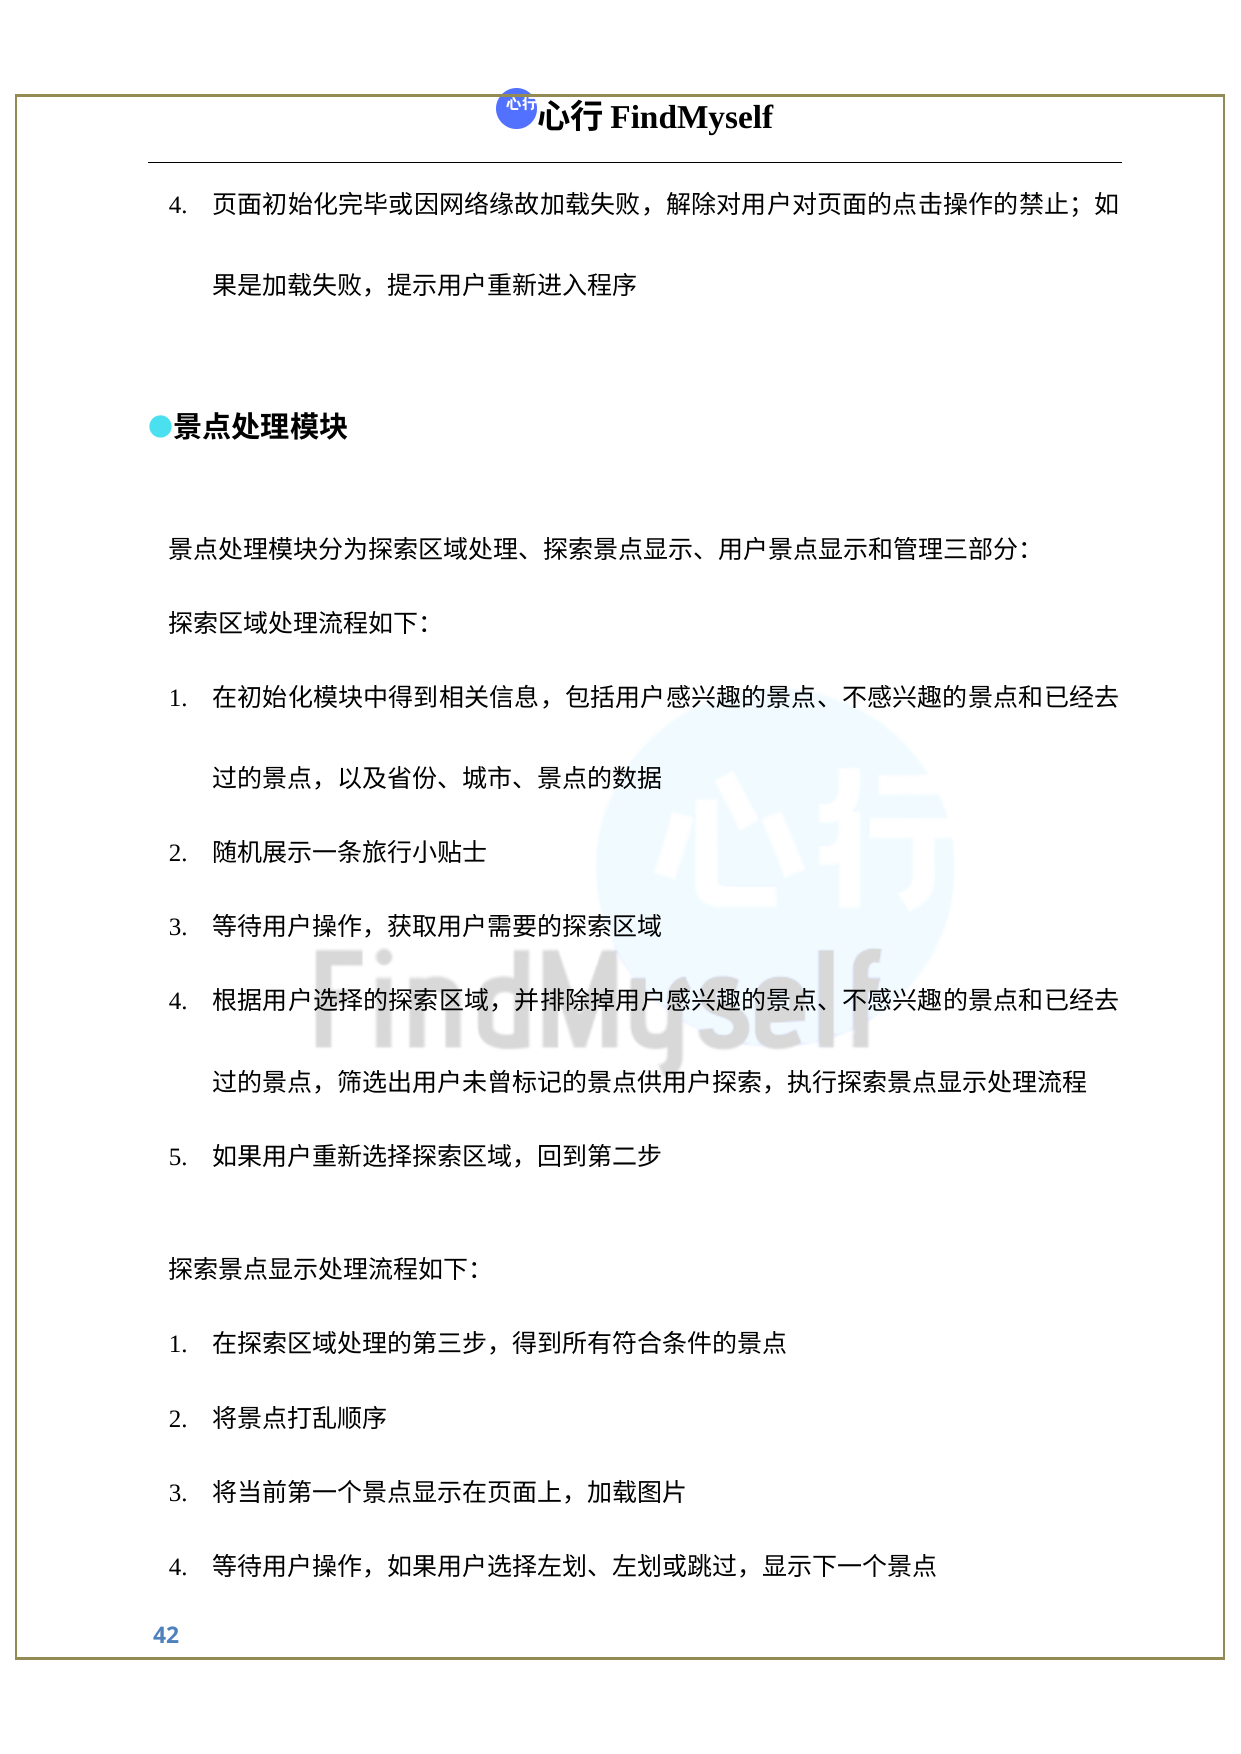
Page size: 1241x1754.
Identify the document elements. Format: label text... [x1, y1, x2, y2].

text ●景点处理模块 [148, 392, 1122, 457]
list 将景点打乱顺序 [168, 1384, 1122, 1449]
list 等待用户操作，获取用户需要的探索区域 [168, 892, 1122, 957]
text 探索景点显示处理流程如下： [168, 1236, 1122, 1301]
list 根据用户选择的探索区域，并排除掉用户感兴趣的景点、不感兴趣的景点和已经去过的景点，筛选出用户未曾标记的景点供用户探索，执行探索景点显示处理流程 [168, 966, 1122, 1113]
text 景点处理模块分为探索区域处理、探索景点显示、用户景点显示和管理三部分： [148, 515, 1122, 580]
list 等待用户操作，如果用户选择左划、左划或跳过，显示下一个景点 [168, 1532, 1122, 1597]
list 在探索区域处理的第三步，得到所有符合条件的景点 [168, 1309, 1122, 1374]
list 页面初始化完毕或因网络缘故加载失败，解除对用户对页面的点击操作的禁止；如果是加载失败，提示用户重新进入程序 [168, 170, 1122, 316]
list 随机展示一条旅行小贴士 [168, 818, 1122, 883]
list 将当前第一个景点显示在页面上，加载图片 [168, 1458, 1122, 1523]
picture [496, 97, 537, 129]
list 如果用户重新选择探索区域，回到第二步 [168, 1122, 1122, 1187]
picture [496, 88, 537, 94]
text 探索区域处理流程如下： [148, 589, 1122, 654]
list 在初始化模块中得到相关信息，包括用户感兴趣的景点、不感兴趣的景点和已经去过的景点，以及省份、城市、景点的数据 [168, 663, 1122, 809]
